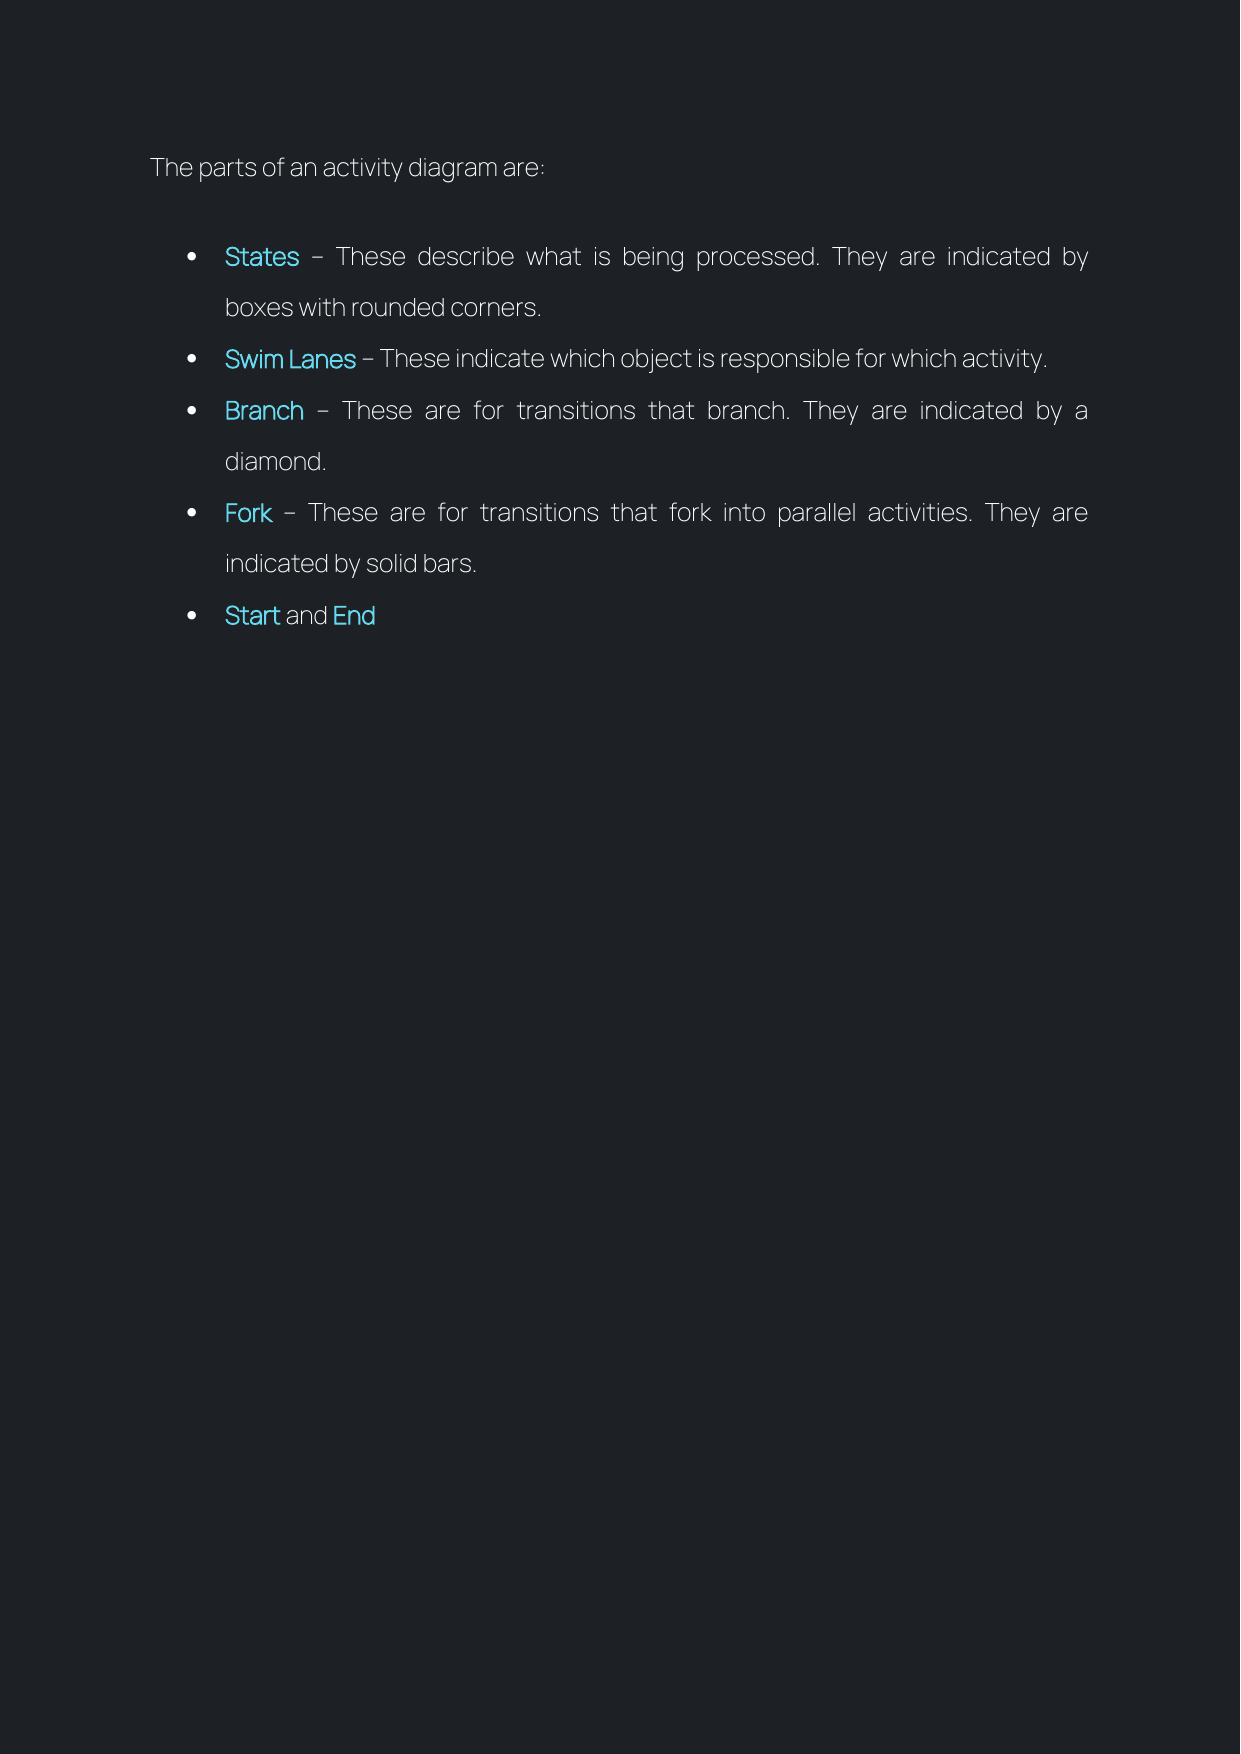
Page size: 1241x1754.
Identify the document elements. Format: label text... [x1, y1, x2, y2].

list Branch – These are for transitions that branch. They are indicated by a diamond. [187, 392, 1090, 478]
list Swim Lanes – These indicate which object is responsible for which activity. [187, 341, 1090, 375]
list Start and End [187, 597, 1090, 632]
list States – These describe what is being processed. They are indicated by boxes with rounded corners. [187, 239, 1090, 324]
list Fork – These are for transitions that fork into parallel activities. They are indicated by solid bars. [187, 495, 1090, 580]
text The parts of an activity diagram are: [150, 150, 1090, 184]
